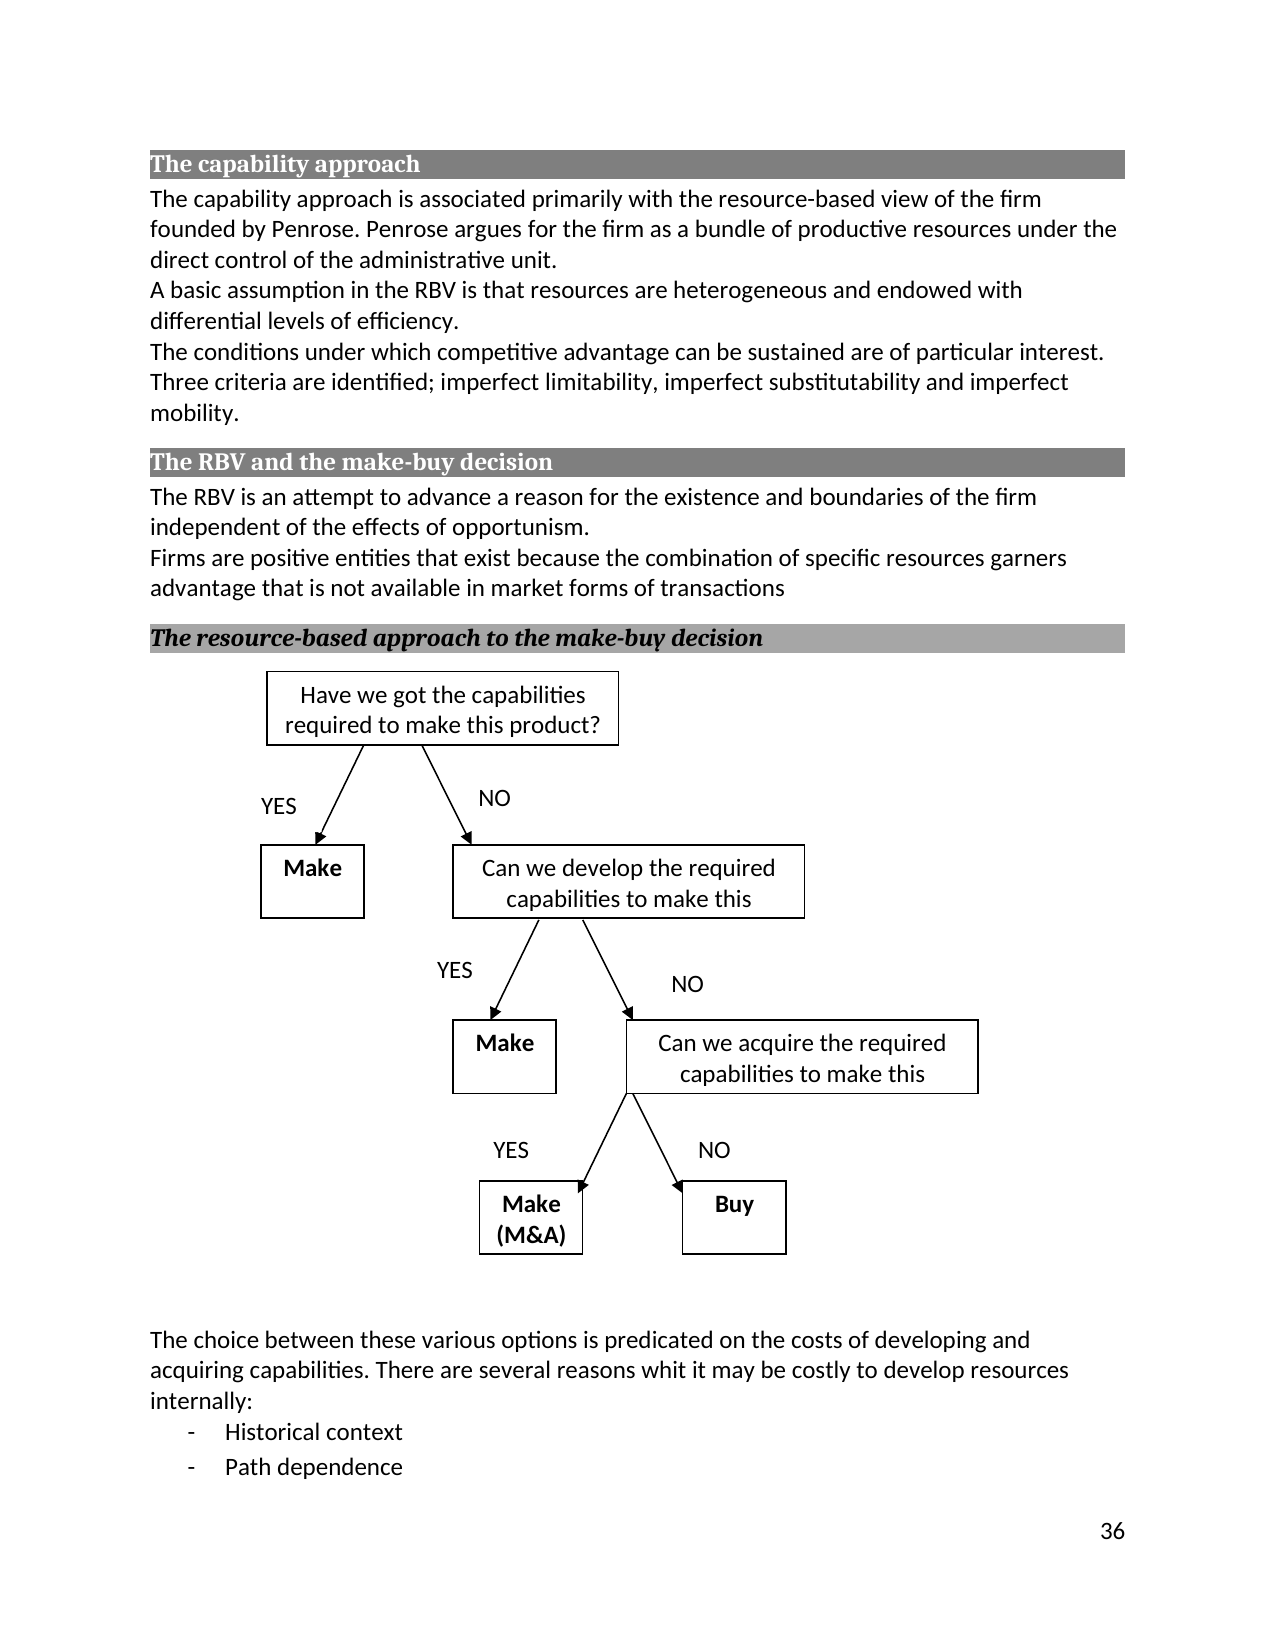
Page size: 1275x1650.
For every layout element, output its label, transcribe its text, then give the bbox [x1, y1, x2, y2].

text A basic assumption in the RBV is that resources are heterogeneous and endowed with differential levels of efficiency. [150, 274, 1125, 336]
list Path dependence [187, 1451, 1125, 1481]
list Historical context [187, 1416, 1125, 1446]
text The choice between these various options is predicated on the costs of developing and acquiring capabilities. There are several reasons whit it may be costly to develop resources internally: [150, 1324, 1125, 1416]
text The conditions under which competitive advantage can be sustained are of particular interest. Three criteria are identified; imperfect limitability, imperfect substitutability and imperfect mobility. [150, 336, 1125, 427]
text The RBV is an attempt to advance a reason for the existence and boundaries of the firm independent of the effects of opportunism. [150, 481, 1125, 542]
text The capability approach is associated primarily with the resource-based view of the firm founded by Penrose. Penrose argues for the firm as a bundle of productive resources under the direct control of the administrative unit. [150, 183, 1125, 274]
subtitle The resource-based approach to the make-buy decision [150, 624, 1125, 653]
subtitle The capability approach [150, 150, 1125, 179]
text Firms are positive entities that exist because the combination of specific resources garners advantage that is not available in market forms of transactions [150, 542, 1125, 603]
subtitle The RBV and the make-buy decision [150, 448, 1125, 477]
